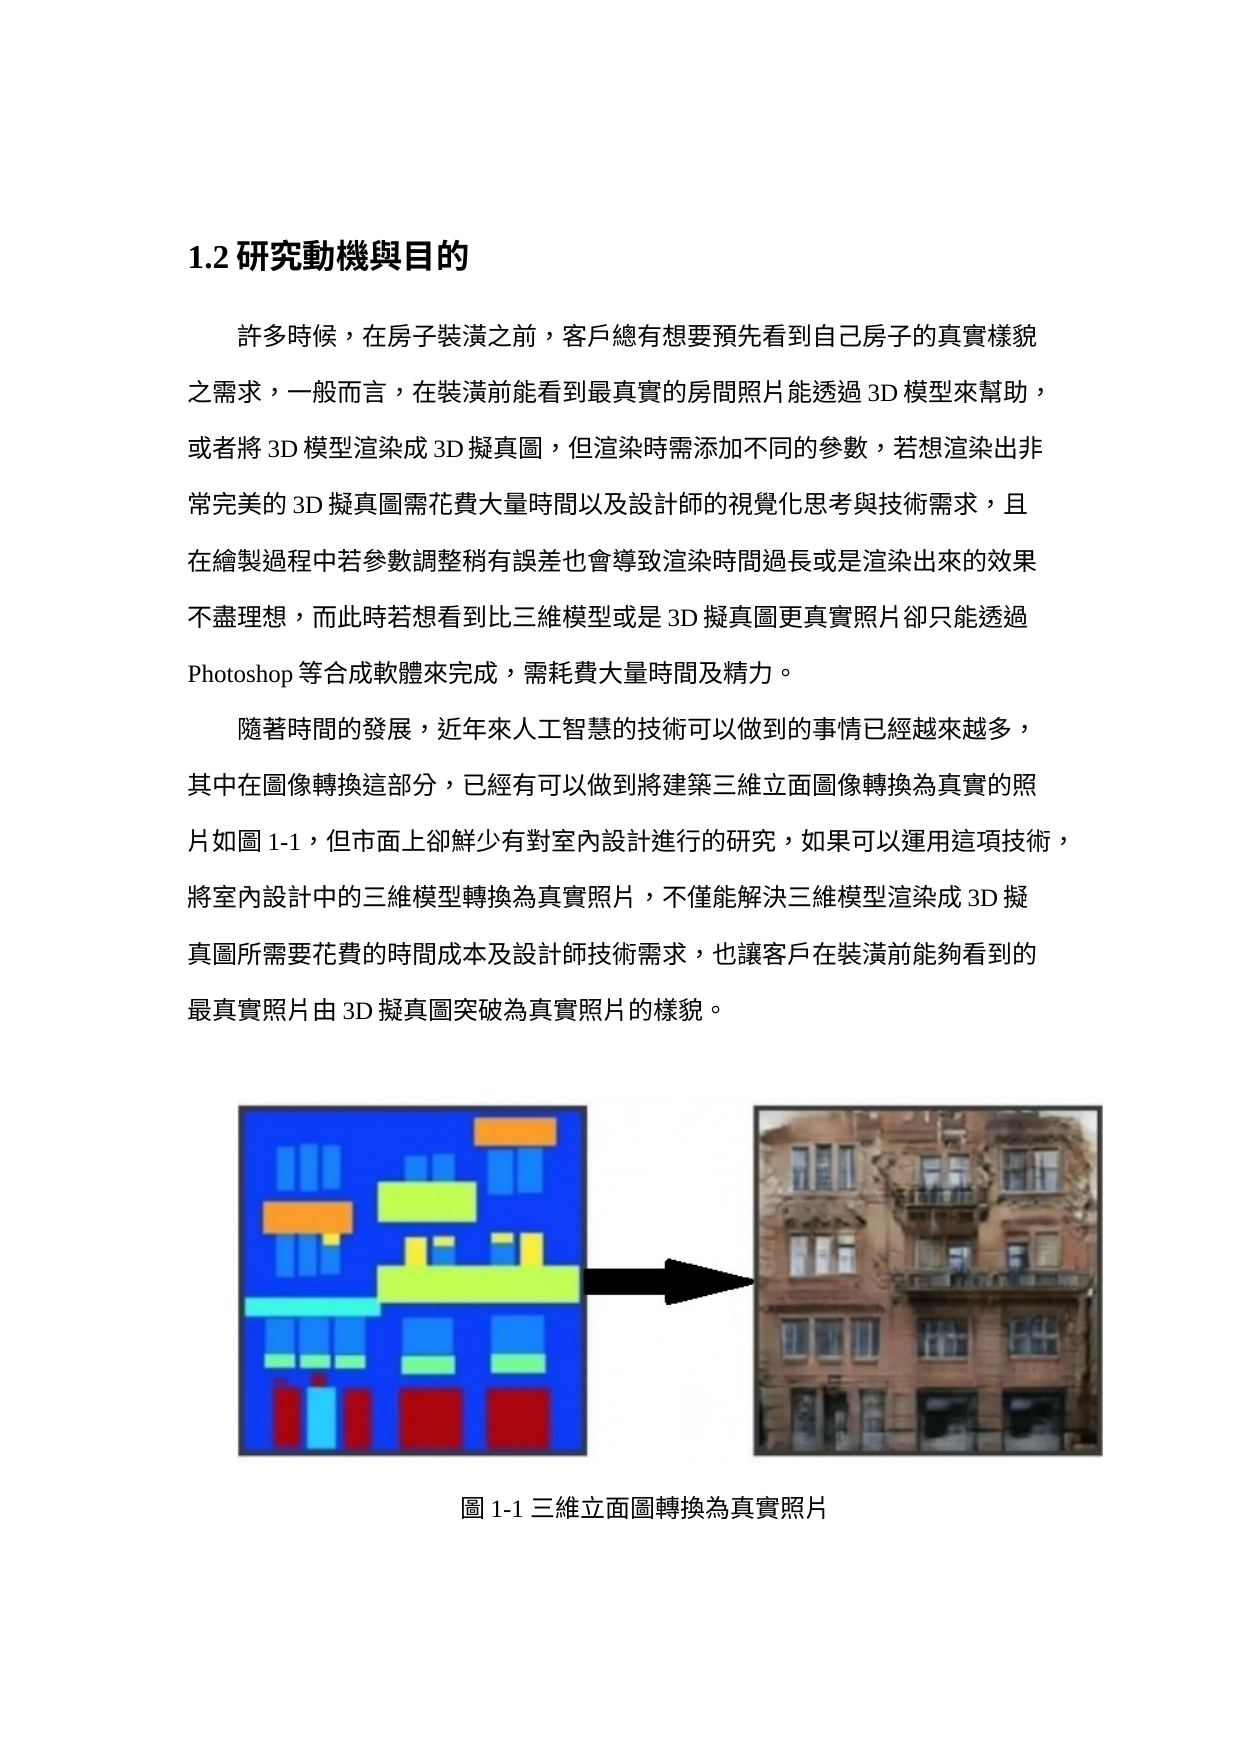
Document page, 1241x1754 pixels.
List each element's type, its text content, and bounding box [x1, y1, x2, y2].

text 隨著時間的發展，近年來人工智慧的技術可以做到的事情已經越來越多，其中在圖像轉換這部分，已經有可以做到將建築三維立面圖像轉換為真實的照片如圖1-1，但市面上卻鮮少有對室內設計進行的研究，如果可以運用這項技術，將室內設計中的三維模型轉換為真實照片，不僅能解決三維模型渲染成3D擬真圖所需要花費的時間成本及設計師技術需求，也讓客戶在裝潢前能夠看到的最真實照片由3D擬真圖突破為真實照片的樣貌。 [187, 708, 1053, 1027]
text 許多時候，在房子裝潢之前，客戶總有想要預先看到自己房子的真實樣貌之需求，一般而言，在裝潢前能看到最真實的房間照片能透過3D模型來幫助，或者將3D模型渲染成3D擬真圖，但渲染時需添加不同的參數，若想渲染出非常完美的3D擬真圖需花費大量時間以及設計師的視覺化思考與技術需求，且在繪製過程中若參數調整稍有誤差也會導致渲染時間過長或是渲染出來的效果不盡理想，而此時若想看到比三維模型或是3D擬真圖更真實照片卻只能透過Photoshop等合成軟體來完成，需耗費大量時間及精力。 [187, 315, 1053, 690]
text 圖1-1 三維立面圖轉換為真實照片 [187, 1487, 1053, 1525]
picture [237, 1097, 1103, 1463]
text 1.2研究動機與目的 [187, 216, 1053, 291]
